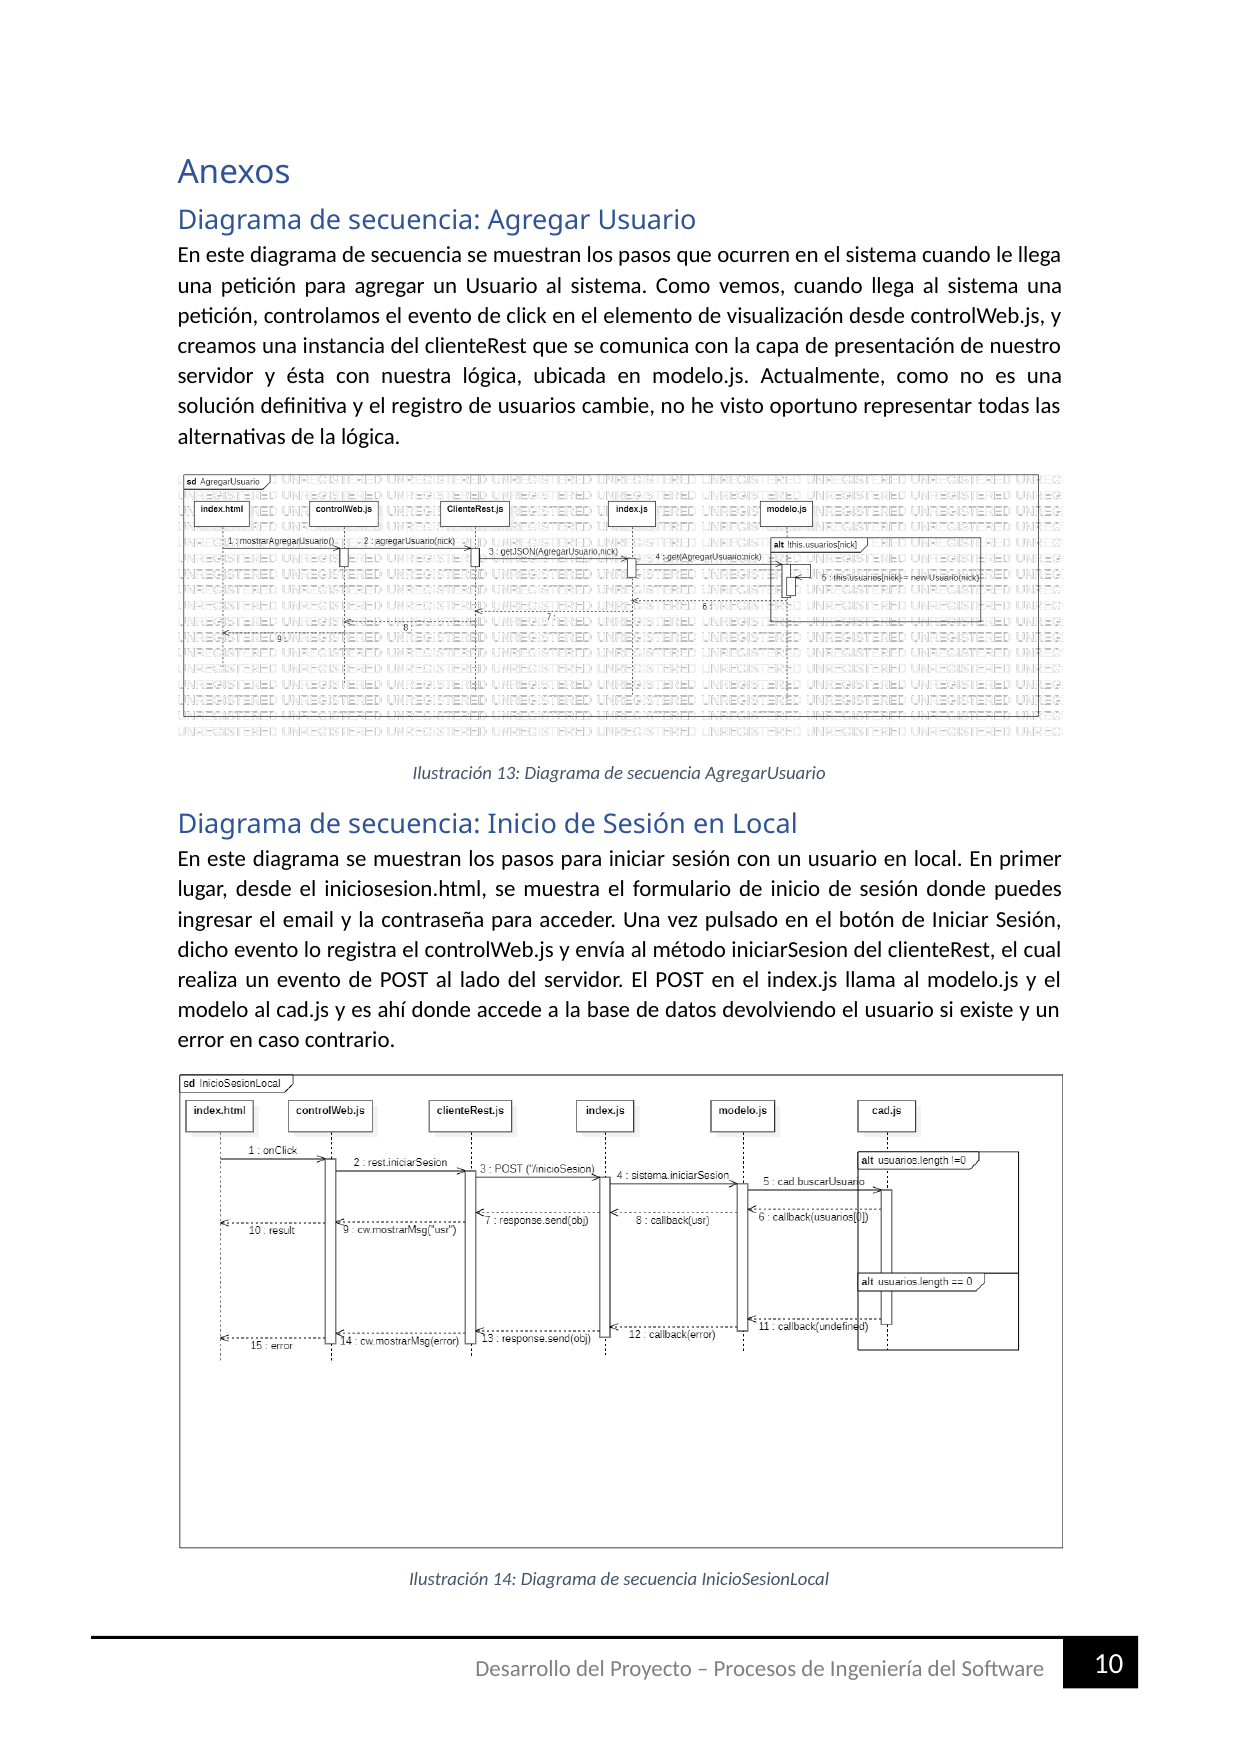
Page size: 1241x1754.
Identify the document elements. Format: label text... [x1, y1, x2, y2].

subtitle Anexos [177, 148, 1063, 193]
subtitle Diagrama de secuencia: Inicio de Sesión en Local [177, 804, 1063, 841]
picture [177, 468, 1063, 742]
text En este diagrama se muestran los pasos para iniciar sesión con un usuario en local. En primer lugar, desde el iniciosesion.html, se muestra el formulario de inicio de sesión donde puedes ingresar el email y la contraseña para acceder. Una vez pulsado en el botón de Iniciar Sesión, dicho evento lo registra el controlWeb.js y envía al método iniciarSesion del clienteRest, el cual realiza un evento de POST al lado del servidor. El POST en el index.js llama al modelo.js y el modelo al cad.js y es ahí donde accede a la base de datos devolviendo el usuario si existe y un error en caso contrario. [177, 844, 1063, 1054]
text En este diagrama de secuencia se muestran los pasos que ocurren en el sistema cuando le llega una petición para agregar un Usuario al sistema. Como vemos, cuando llega al sistema una petición, controlamos el evento de click en el elemento de visualización desde controlWeb.js, y creamos una instancia del clienteRest que se comunica con la capa de presentación de nuestro servidor y ésta con nuestra lógica, ubicada en modelo.js. Actualmente, como no es una solución definitiva y el registro de usuarios cambie, no he visto oportuno representar todas las alternativas de la lógica. [177, 241, 1063, 450]
subtitle Diagrama de secuencia: Agregar Usuario [177, 201, 1063, 238]
picture [177, 1072, 1063, 1549]
